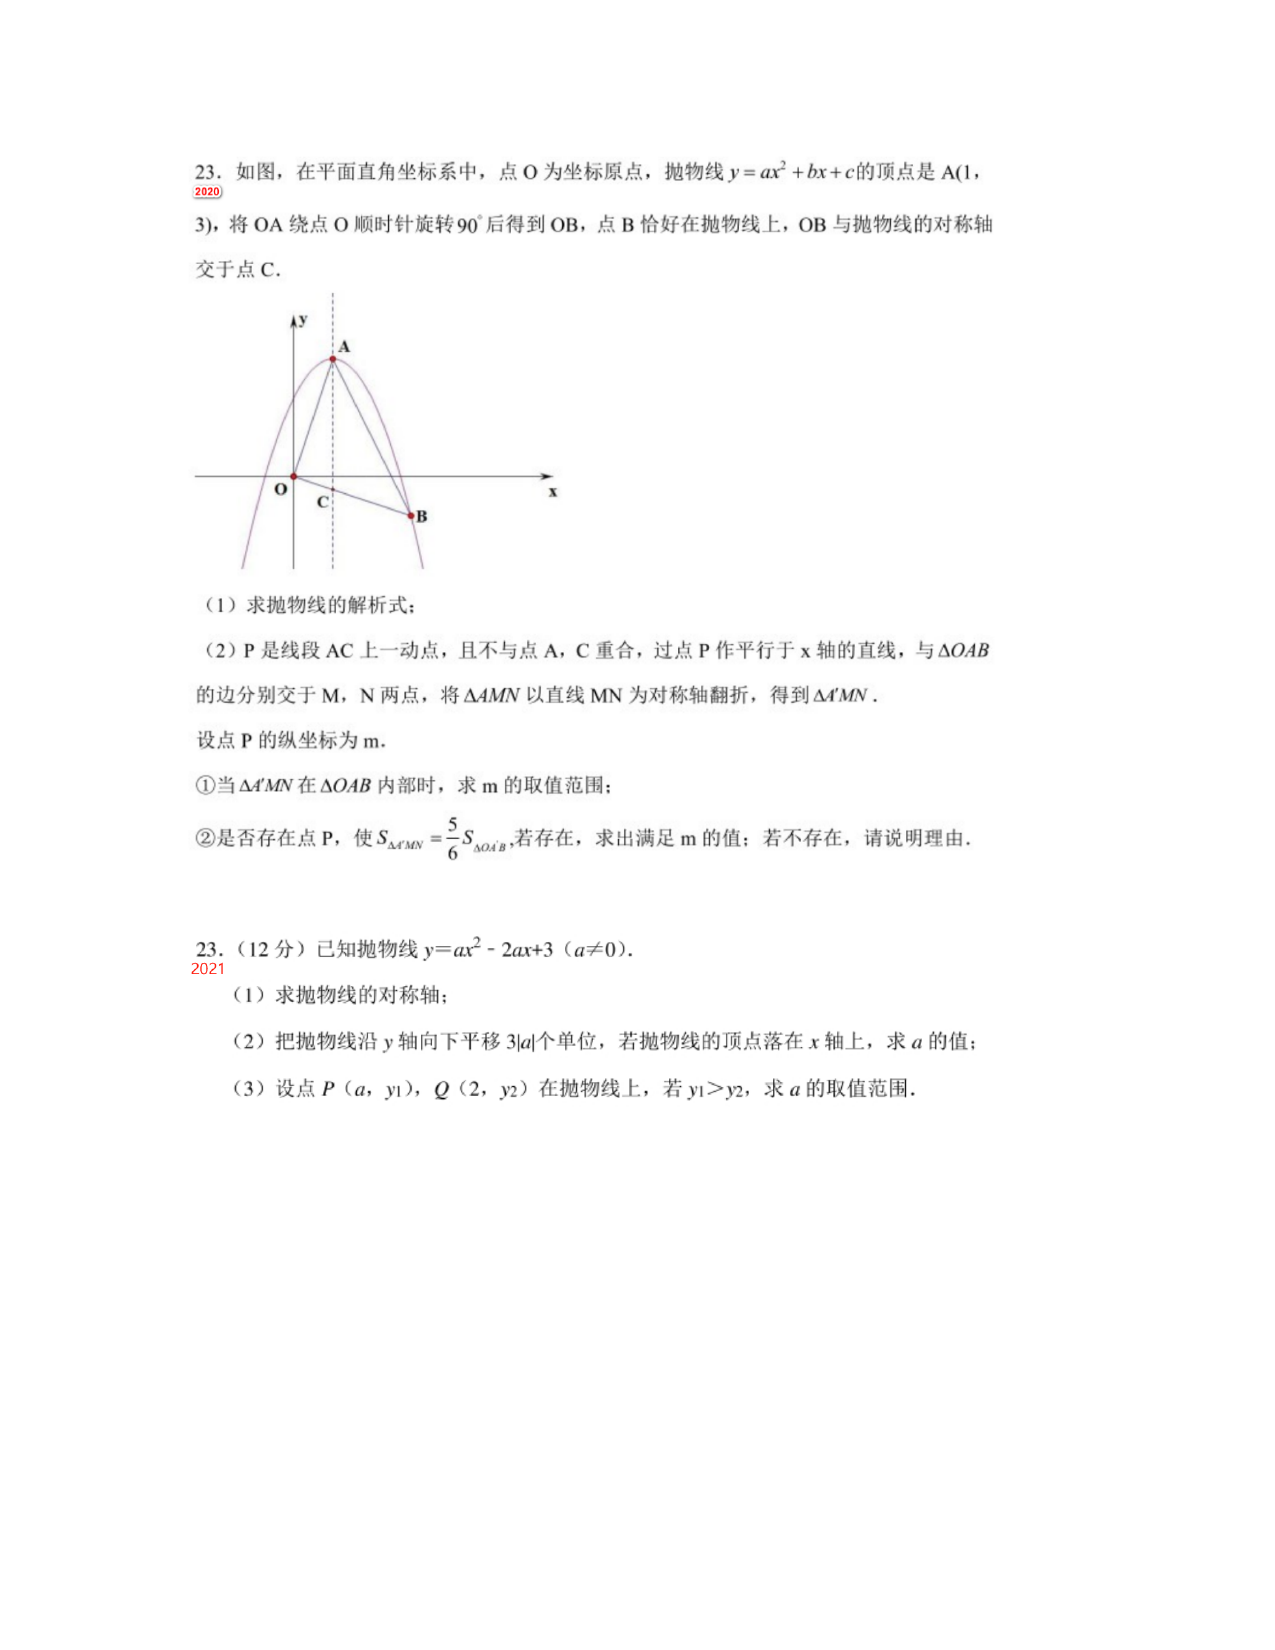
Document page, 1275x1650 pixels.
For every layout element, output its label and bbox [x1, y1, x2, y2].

picture [187, 150, 999, 867]
picture [187, 931, 981, 1108]
